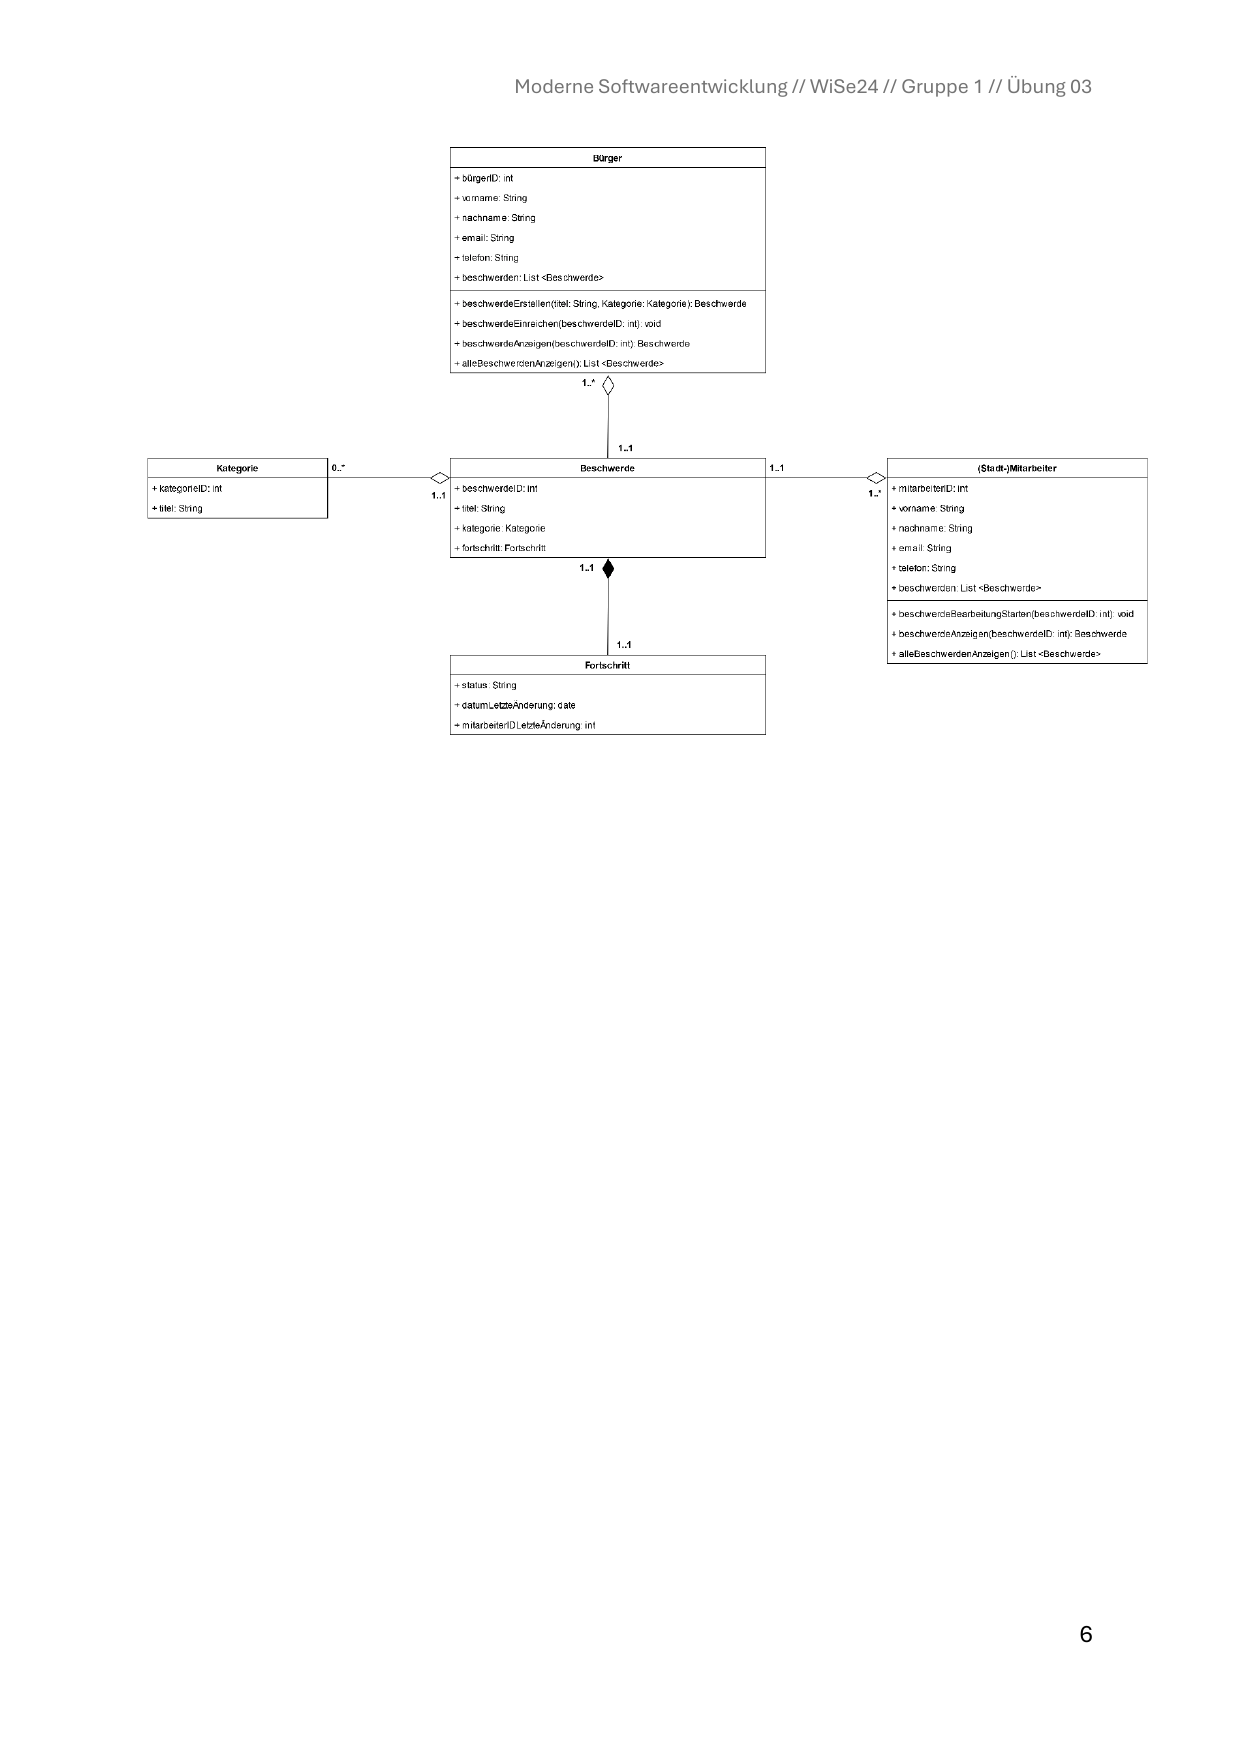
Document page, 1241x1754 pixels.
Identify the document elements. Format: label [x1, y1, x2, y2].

picture [147, 147, 1148, 737]
